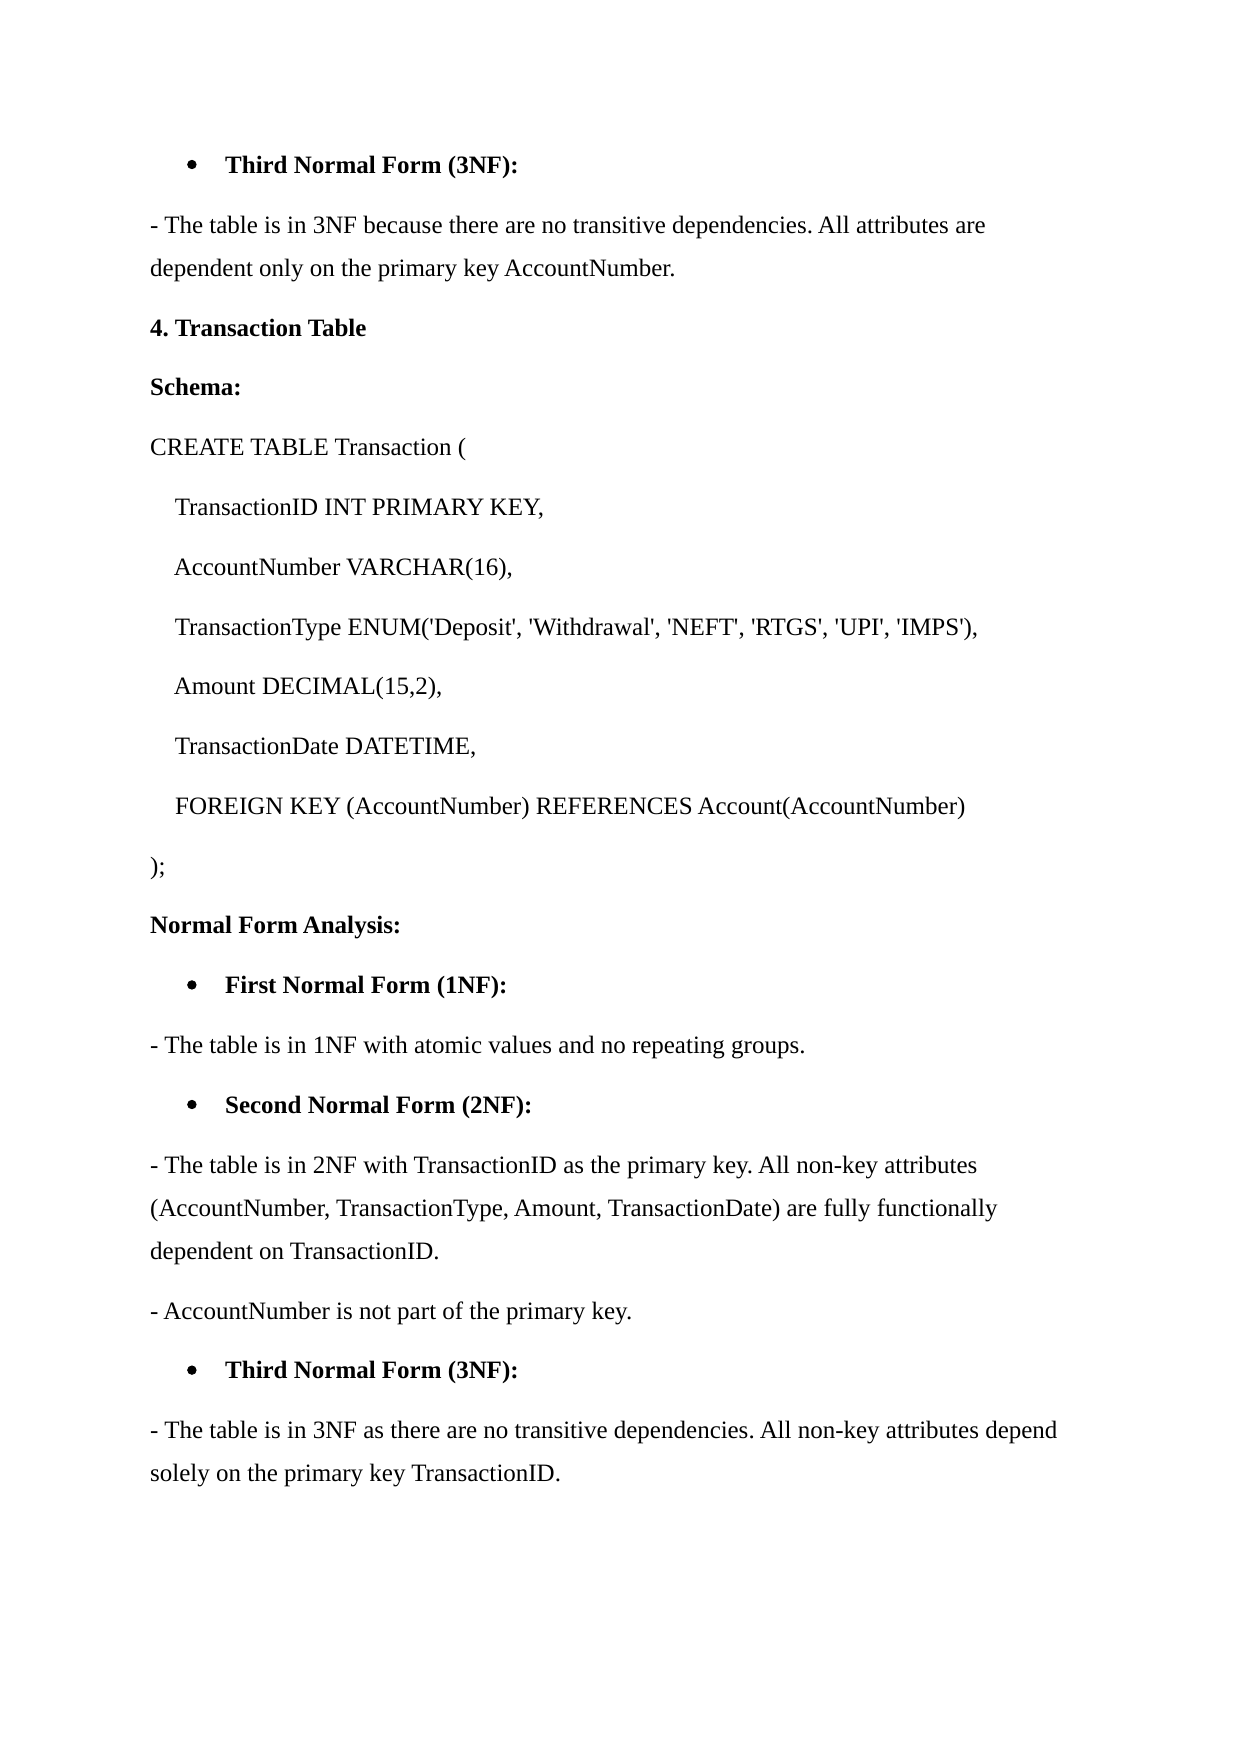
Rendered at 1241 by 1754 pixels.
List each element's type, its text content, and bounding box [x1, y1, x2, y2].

text Amount DECIMAL(15,2), [150, 671, 1090, 700]
text - The table is in 1NF with atomic values and no repeating groups. [150, 1030, 1090, 1059]
text - The table is in 3NF because there are no transitive dependencies. All attributes are dependent only on the primary key AccountNumber. [150, 210, 1090, 282]
text AccountNumber VARCHAR(16), [150, 552, 1090, 581]
text Schema: [150, 372, 1090, 401]
text ); [150, 851, 1090, 879]
text 4. Transaction Table [150, 313, 1090, 341]
list First Normal Form (1NF): [187, 970, 1090, 999]
text CREATE TABLE Transaction ( [150, 432, 1090, 461]
text FOREIGN KEY (AccountNumber) REFERENCES Account(AccountNumber) [150, 791, 1090, 820]
text - The table is in 3NF as there are no transitive dependencies. All non-key attributes depend solely on the primary key TransactionID. [150, 1415, 1090, 1487]
list Third Normal Form (3NF): [187, 150, 1090, 179]
text - AccountNumber is not part of the primary key. [150, 1296, 1090, 1324]
text TransactionType ENUM('Deposit', 'Withdrawal', 'NEFT', 'RTGS', 'UPI', 'IMPS'), [150, 612, 1090, 640]
text TransactionID INT PRIMARY KEY, [150, 492, 1090, 521]
text TransactionDate DATETIME, [150, 731, 1090, 760]
list Second Normal Form (2NF): [187, 1090, 1090, 1119]
text - The table is in 2NF with TransactionID as the primary key. All non-key attributes (AccountNumber, TransactionType, Amount, TransactionDate) are fully functionally dependent on TransactionID. [150, 1150, 1090, 1265]
list Third Normal Form (3NF): [187, 1356, 1090, 1384]
text Normal Form Analysis: [150, 911, 1090, 939]
